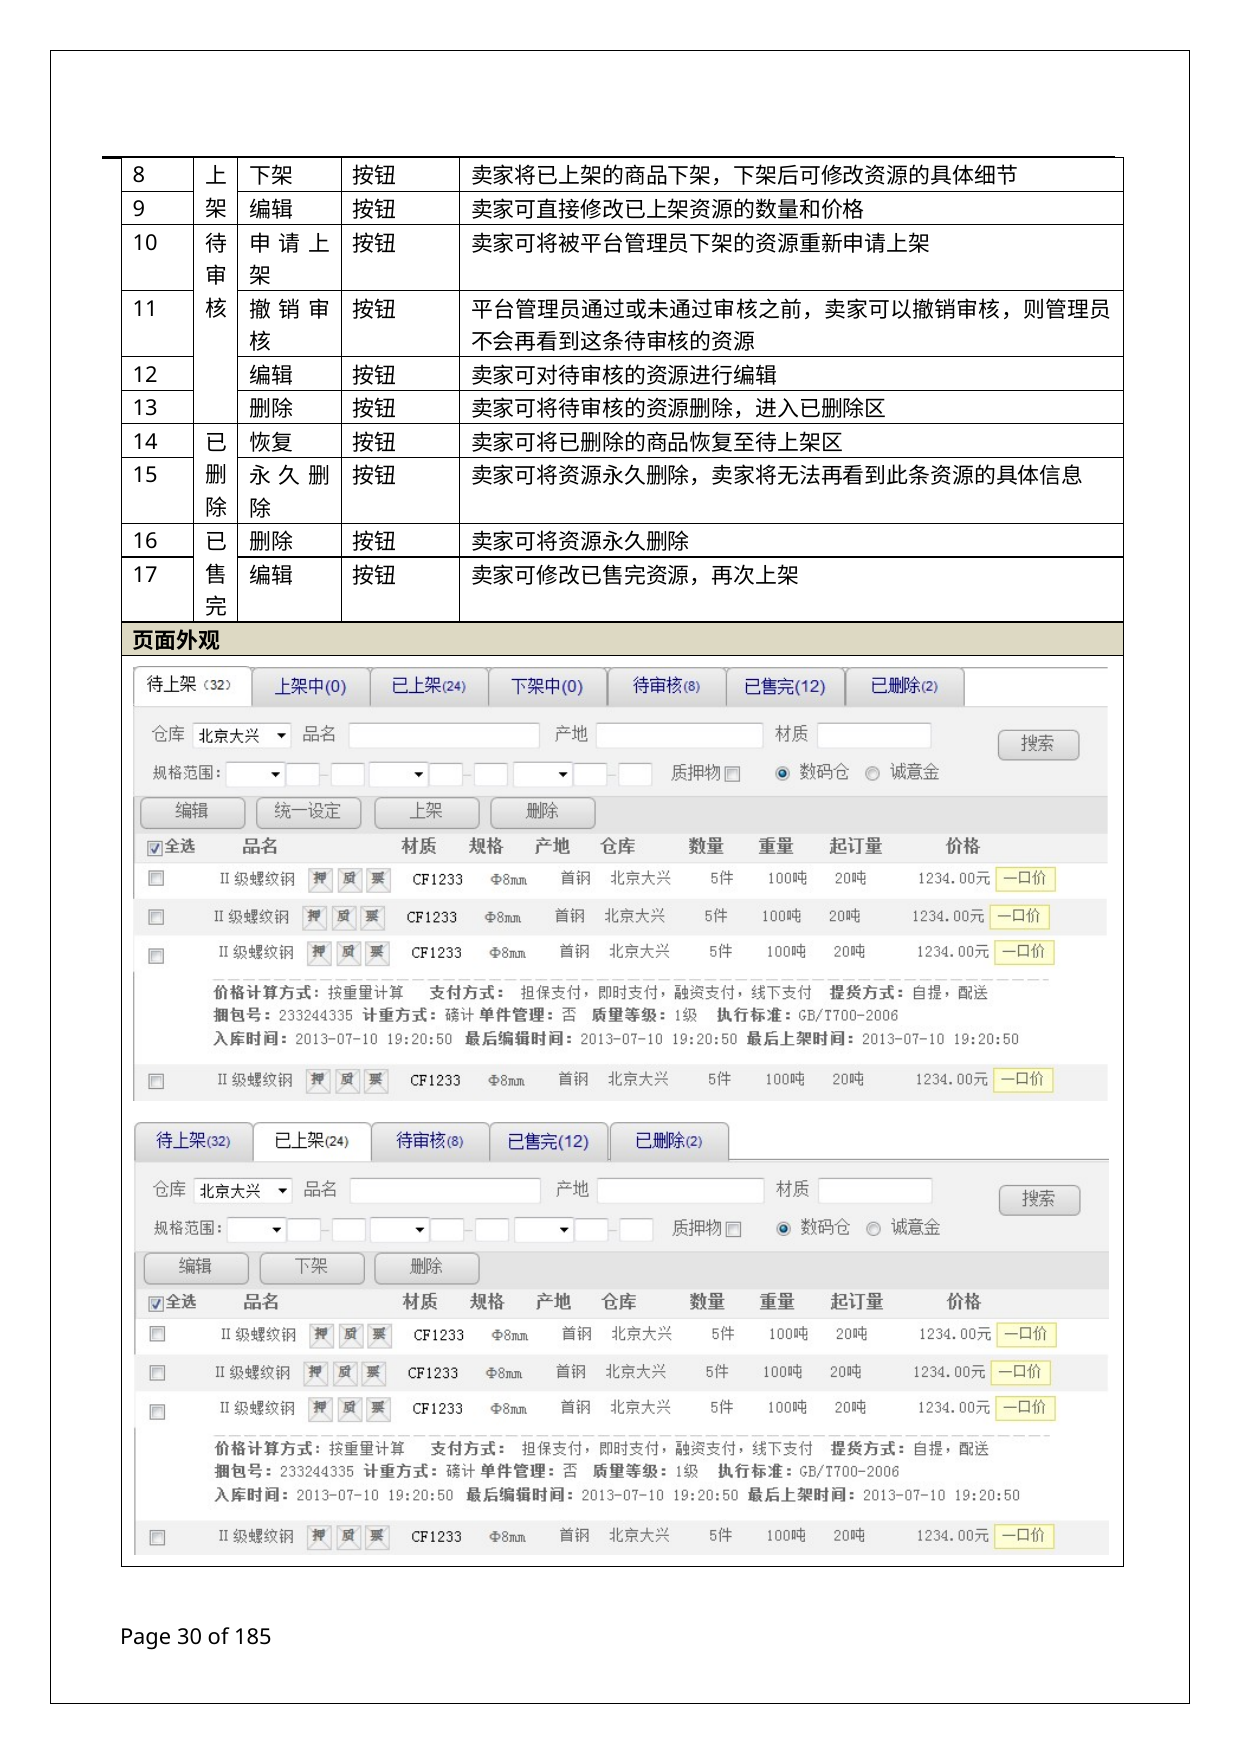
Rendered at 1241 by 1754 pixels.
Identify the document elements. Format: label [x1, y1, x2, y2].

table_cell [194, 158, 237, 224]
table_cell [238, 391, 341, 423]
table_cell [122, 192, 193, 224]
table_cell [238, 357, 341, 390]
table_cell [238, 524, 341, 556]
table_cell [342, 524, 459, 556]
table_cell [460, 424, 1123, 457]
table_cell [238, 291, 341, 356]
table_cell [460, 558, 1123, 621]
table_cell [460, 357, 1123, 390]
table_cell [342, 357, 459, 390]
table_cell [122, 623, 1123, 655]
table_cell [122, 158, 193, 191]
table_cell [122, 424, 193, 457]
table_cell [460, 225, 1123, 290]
picture [132, 666, 1108, 1101]
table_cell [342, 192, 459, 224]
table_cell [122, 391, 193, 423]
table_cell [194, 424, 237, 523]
picture [132, 1122, 1109, 1555]
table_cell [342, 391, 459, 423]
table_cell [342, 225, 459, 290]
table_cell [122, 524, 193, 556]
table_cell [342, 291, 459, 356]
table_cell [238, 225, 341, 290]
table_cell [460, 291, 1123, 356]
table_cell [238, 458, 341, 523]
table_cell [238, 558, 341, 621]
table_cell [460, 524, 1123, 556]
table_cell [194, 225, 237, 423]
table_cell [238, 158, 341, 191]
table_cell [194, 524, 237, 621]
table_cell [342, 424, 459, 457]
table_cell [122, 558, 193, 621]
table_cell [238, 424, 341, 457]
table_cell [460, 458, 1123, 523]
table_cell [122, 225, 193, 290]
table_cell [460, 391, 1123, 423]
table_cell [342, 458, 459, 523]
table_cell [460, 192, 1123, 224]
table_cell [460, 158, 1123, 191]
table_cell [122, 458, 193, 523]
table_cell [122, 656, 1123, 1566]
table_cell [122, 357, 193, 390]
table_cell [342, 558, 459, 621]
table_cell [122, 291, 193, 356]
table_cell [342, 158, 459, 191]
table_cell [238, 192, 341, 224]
